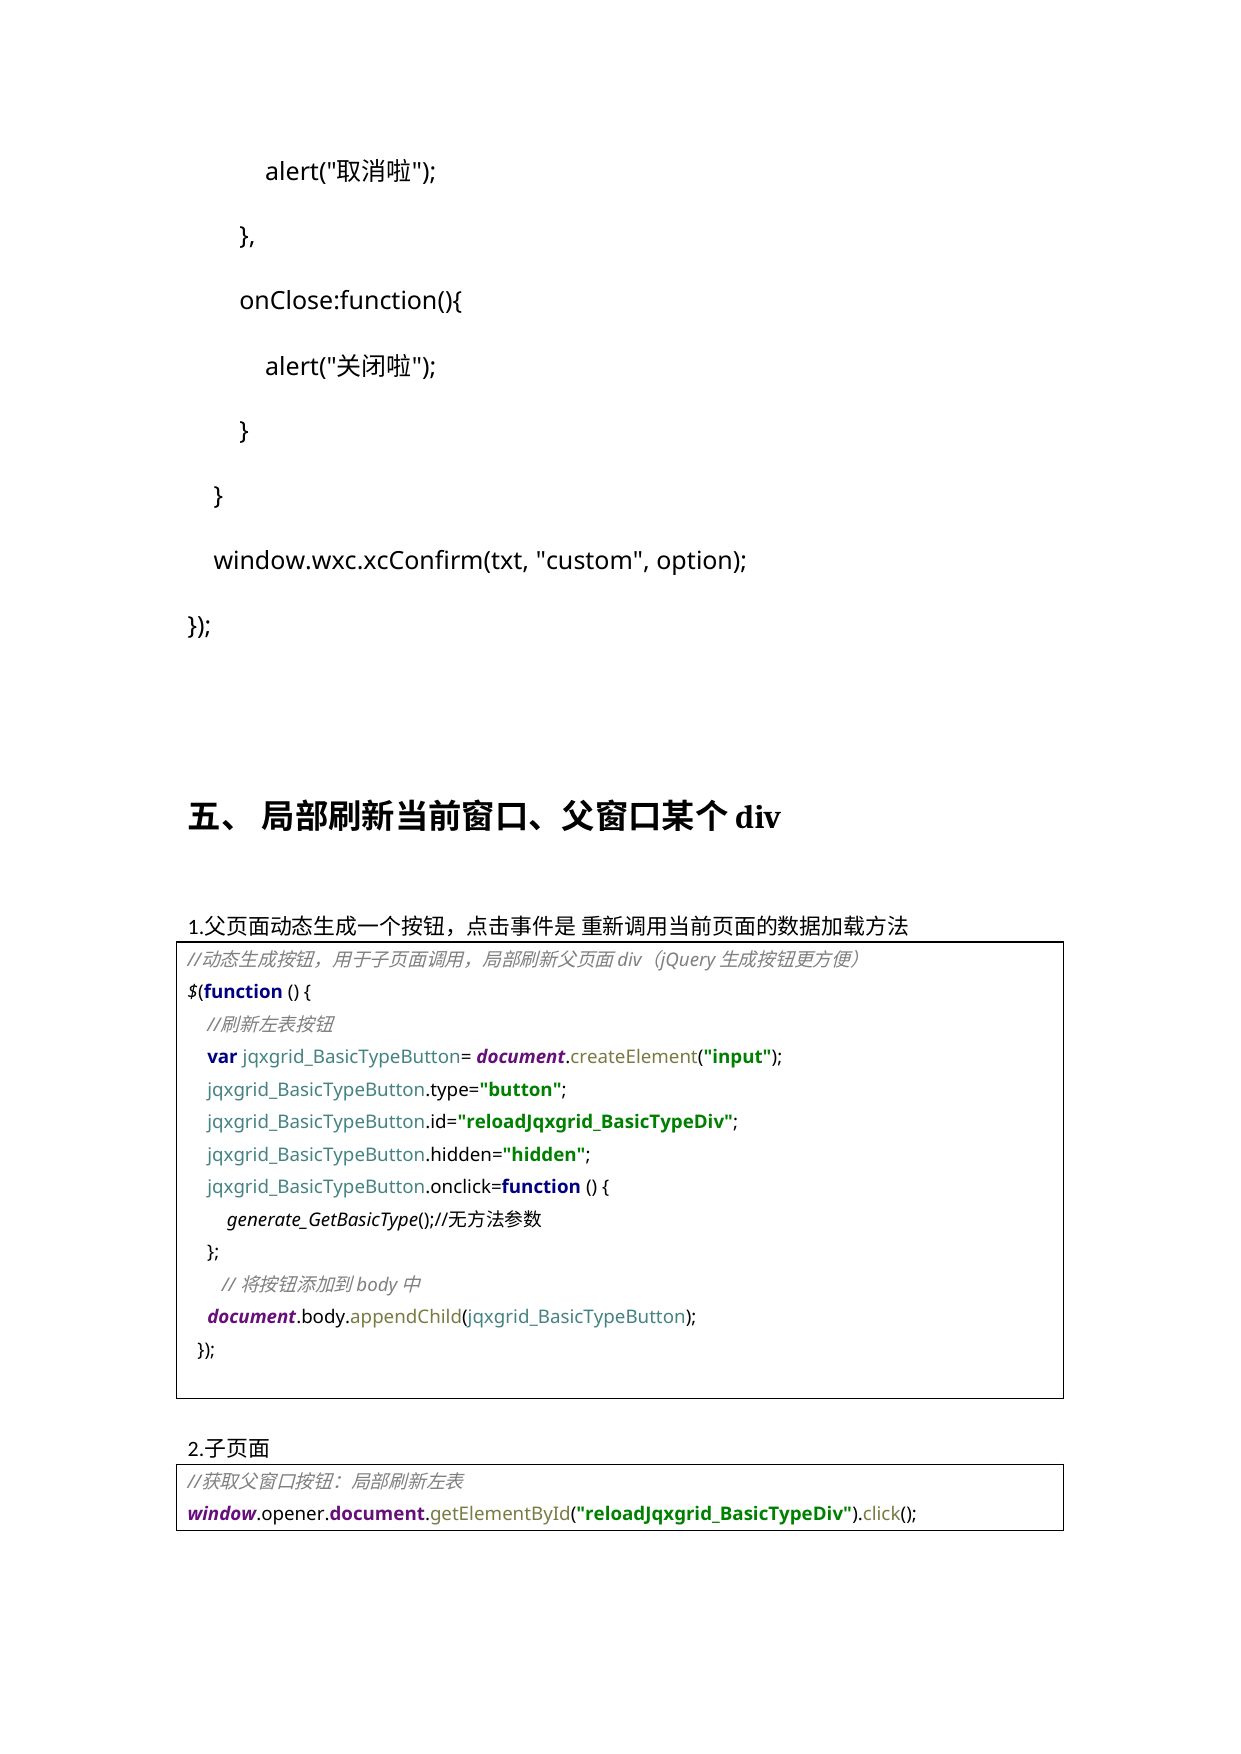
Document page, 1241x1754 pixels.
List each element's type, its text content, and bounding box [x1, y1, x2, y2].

text }); [187, 592, 1053, 657]
text } [187, 397, 1053, 462]
text 1.父页面动态生成一个按钮，点击事件是 重新调用当前页面的数据加载方法 [187, 909, 1053, 941]
text } [187, 462, 1053, 527]
text alert("关闭啦"); [187, 332, 1053, 397]
text alert("取消啦"); [187, 137, 1053, 202]
text onClose:function(){ [187, 267, 1053, 332]
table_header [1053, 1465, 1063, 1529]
text }, [187, 202, 1053, 267]
text 2.子页面 [187, 1431, 1053, 1463]
subtitle 五、 局部刷新当前窗口、父窗口某个div [187, 782, 1053, 847]
table_header //动态生成按钮，用于子页面调用，局部刷新父页面div（jQuery生成按钮更方便） $(function () { //刷新左表按钮 var jqxgrid_BasicTypeButton= document.createElement("input"); jqxgrid_BasicTypeButton.type="button"; jqxgrid_BasicTypeButton.id="reloadJqxgrid_BasicTypeDiv"; jqxgrid_BasicTypeButton.hidden="hidden"; jqxgrid_BasicTypeButton.onclick=function () { generate_GetBasicType();//无方法参数 }; // 将按钮添加到body中 document.body.appendChild(jqxgrid_BasicTypeButton); }); [177, 943, 1063, 1397]
text window.wxc.xcConfirm(txt, "custom", option); [187, 527, 1053, 592]
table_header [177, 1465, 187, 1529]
